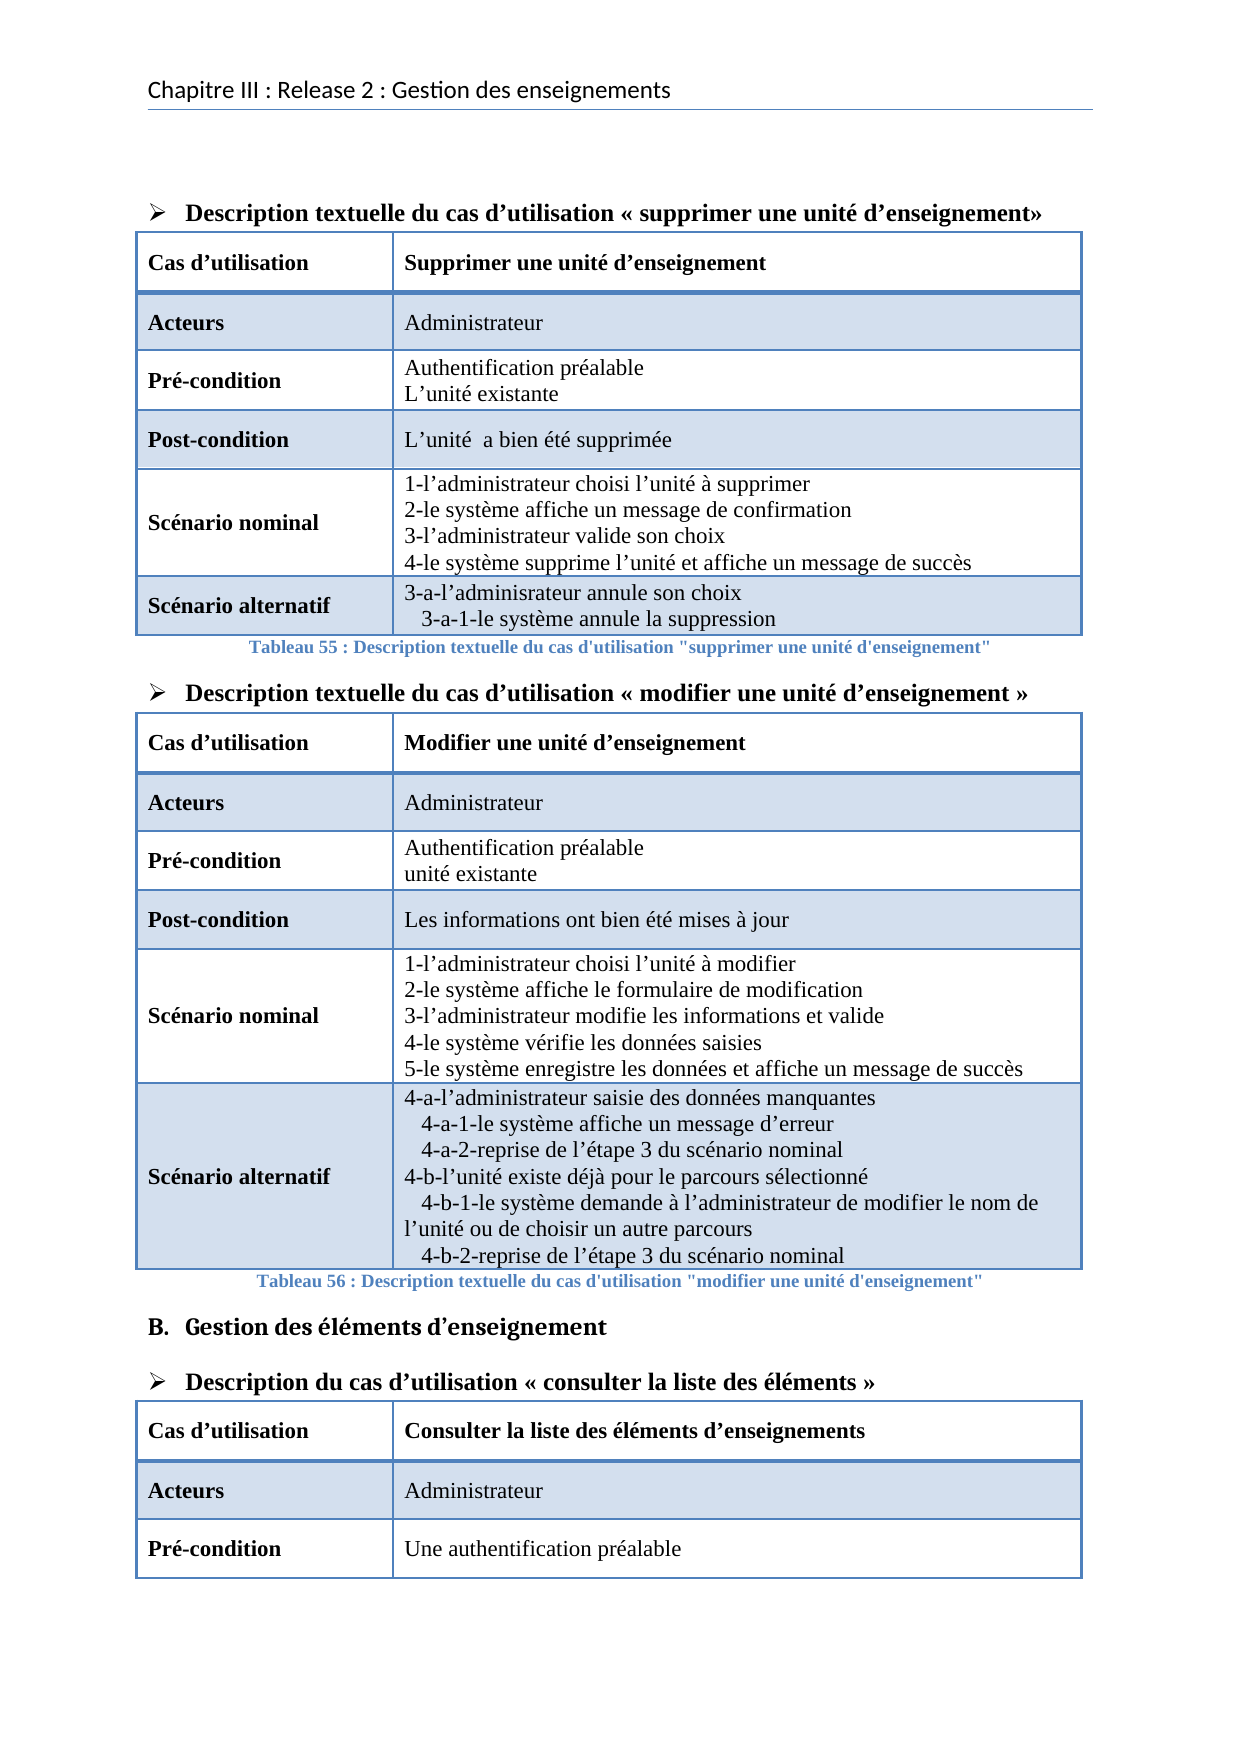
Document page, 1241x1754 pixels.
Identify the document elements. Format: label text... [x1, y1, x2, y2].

table_cell Post-condition [138, 891, 392, 948]
table_cell Scénario nominal [138, 470, 392, 575]
text Tableau 56 : Description textuelle du cas d'utilisation "modifier une unité d'enseignement" [148, 1270, 1093, 1292]
table_header Cas d’utilisation [138, 233, 392, 290]
table_header Supprimer une unité d’enseignement [394, 233, 1080, 290]
table_cell Scénario nominal [138, 950, 392, 1082]
subtitle Description du cas d’utilisation « consulter la liste des éléments » [148, 1367, 1093, 1395]
table_cell 4-a-l’administrateur saisie des données manquantes 4-a-1-le système affiche un message d’erreur 4-a-2-reprise de l’étape 3 du scénario nominal 4-b-l’unité existe déjà pour le parcours sélectionné 4-b-1-le système demande à l’administrateur de modifier le nom de l’unité ou de choisir un autre parcours 4-b-2-reprise de l’étape 3 du scénario nominal [394, 1084, 1080, 1268]
table_header Cas d’utilisation [138, 714, 392, 771]
table_cell 3-a-l’adminisrateur annule son choix 3-a-1-le système annule la suppression [394, 577, 1080, 634]
table_header Consulter la liste des éléments d’enseignements [394, 1402, 1080, 1459]
table_cell Les informations ont bien été mises à jour [394, 891, 1080, 948]
table_header Modifier une unité d’enseignement [394, 714, 1080, 771]
table_cell 1-l’administrateur choisi l’unité à modifier 2-le système affiche le formulaire de modification 3-l’administrateur modifie les informations et valide 4-le système vérifie les données saisies 5-le système enregistre les données et affiche un message de succès [394, 950, 1080, 1082]
table_cell Administrateur [394, 775, 1080, 830]
table_cell Scénario alternatif [138, 1084, 392, 1268]
text Tableau 55 : Description textuelle du cas d'utilisation "supprimer une unité d'enseignement" [148, 636, 1093, 658]
table_cell Post-condition [138, 411, 392, 467]
table_cell Administrateur [394, 1463, 1080, 1518]
table_cell Authentification préalable L’unité existante [394, 351, 1080, 408]
table_cell Pré-condition [138, 832, 392, 889]
table_cell 1-l’administrateur choisi l’unité à supprimer 2-le système affiche un message de confirmation 3-l’administrateur valide son choix 4-le système supprime l’unité et affiche un message de succès [394, 470, 1080, 575]
table_cell Acteurs [138, 1463, 392, 1518]
table_cell Acteurs [138, 775, 392, 830]
table_cell Acteurs [138, 295, 392, 349]
table_cell Une authentification préalable [394, 1520, 1080, 1577]
subtitle Description textuelle du cas d’utilisation « modifier une unité d’enseignement » [148, 678, 1093, 707]
table_cell Authentification préalable unité existante [394, 832, 1080, 889]
subtitle Gestion des éléments d’enseignement [148, 1313, 1093, 1341]
subtitle Description textuelle du cas d’utilisation « supprimer une unité d’enseignement» [148, 198, 1093, 227]
table_cell Administrateur [394, 295, 1080, 349]
table_cell L’unité a bien été supprimée [394, 411, 1080, 467]
table_cell Scénario alternatif [138, 577, 392, 634]
table_header Cas d’utilisation [138, 1402, 392, 1459]
table_cell Pré-condition [138, 351, 392, 408]
table_cell Pré-condition [138, 1520, 392, 1577]
